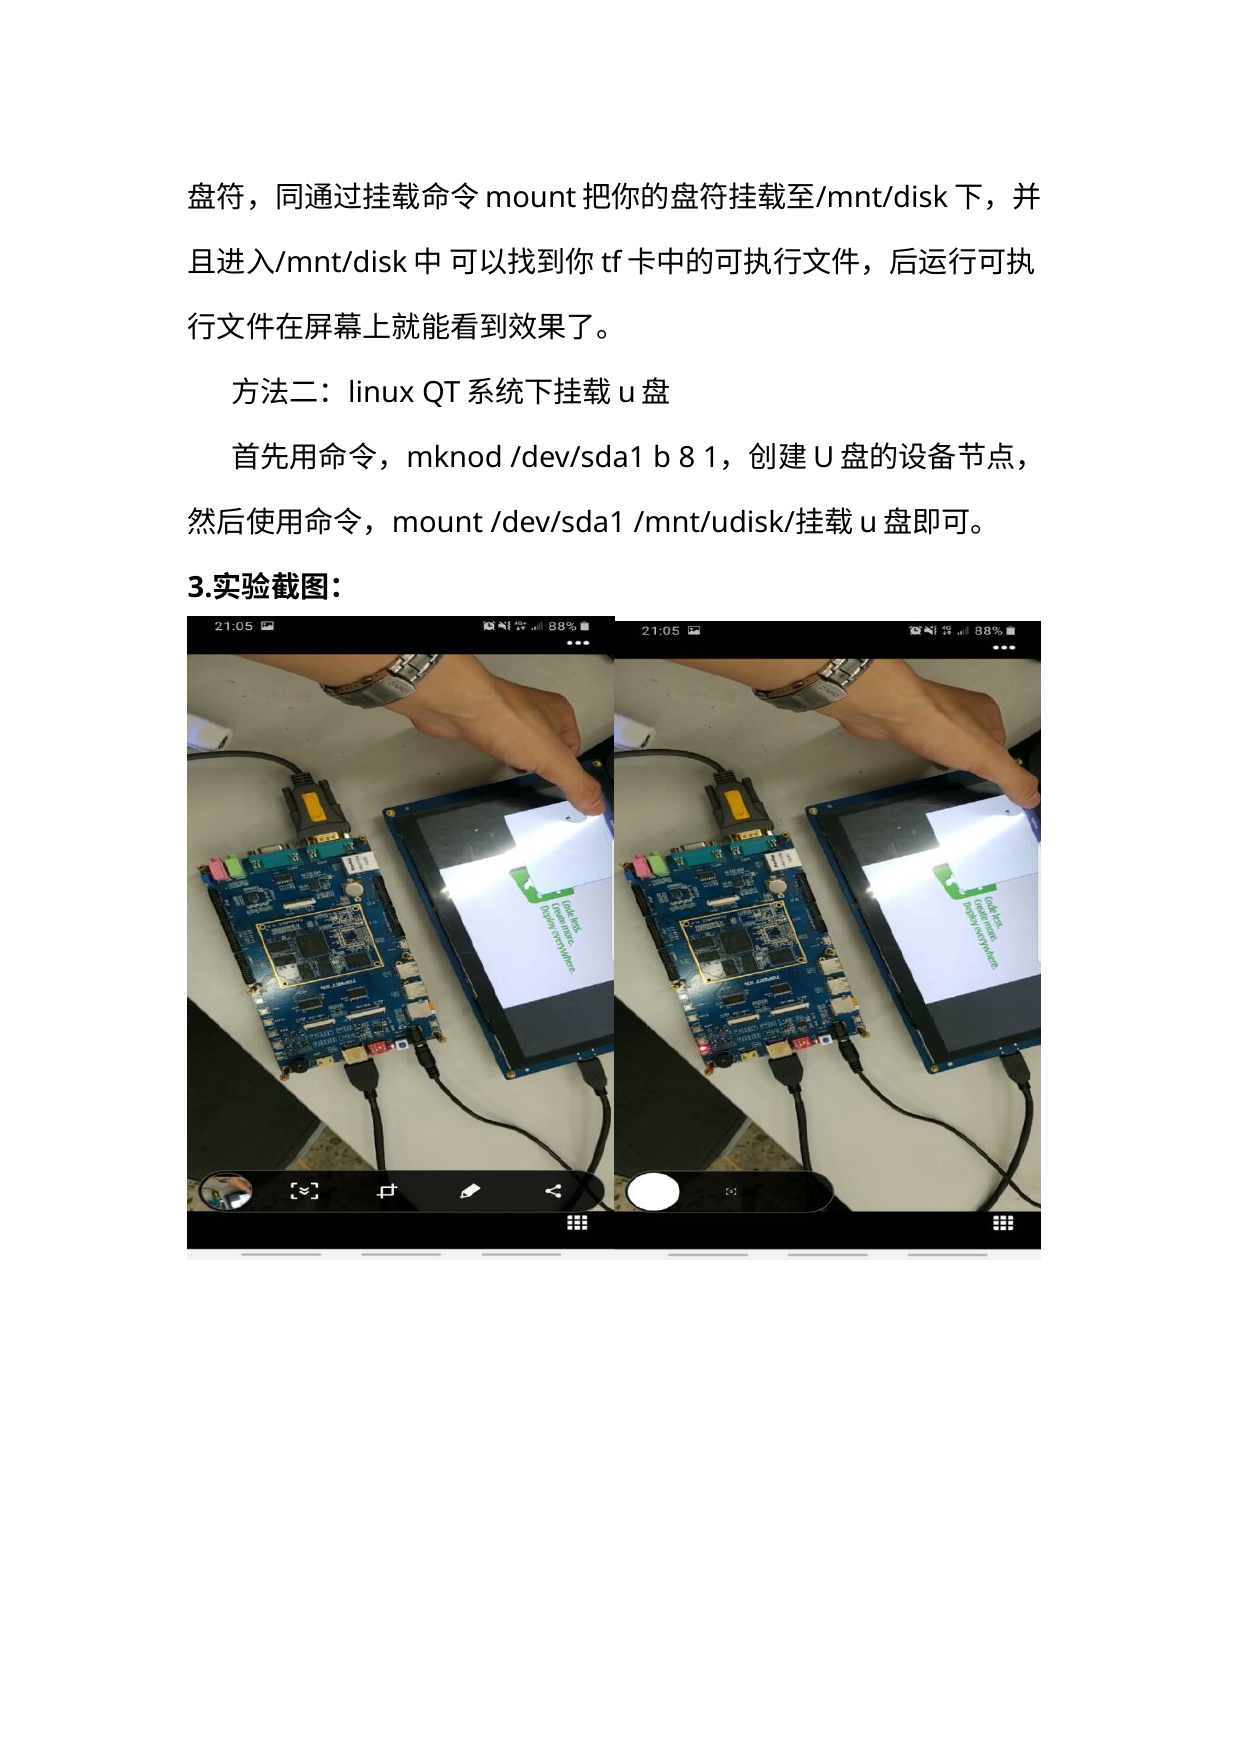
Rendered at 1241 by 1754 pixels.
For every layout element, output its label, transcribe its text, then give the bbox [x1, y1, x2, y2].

text 3.实验截图： [187, 552, 1053, 617]
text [187, 162, 1053, 357]
text 首先用命令，mknod /dev/sda1 b 8 1，创建U盘的设备节点，然后使用命令，mount /dev/sda1 /mnt/udisk/挂载u盘即可。 [187, 422, 1053, 552]
picture [187, 616, 1041, 1260]
text 方法二：linux QT系统下挂载u盘 [187, 357, 1053, 422]
